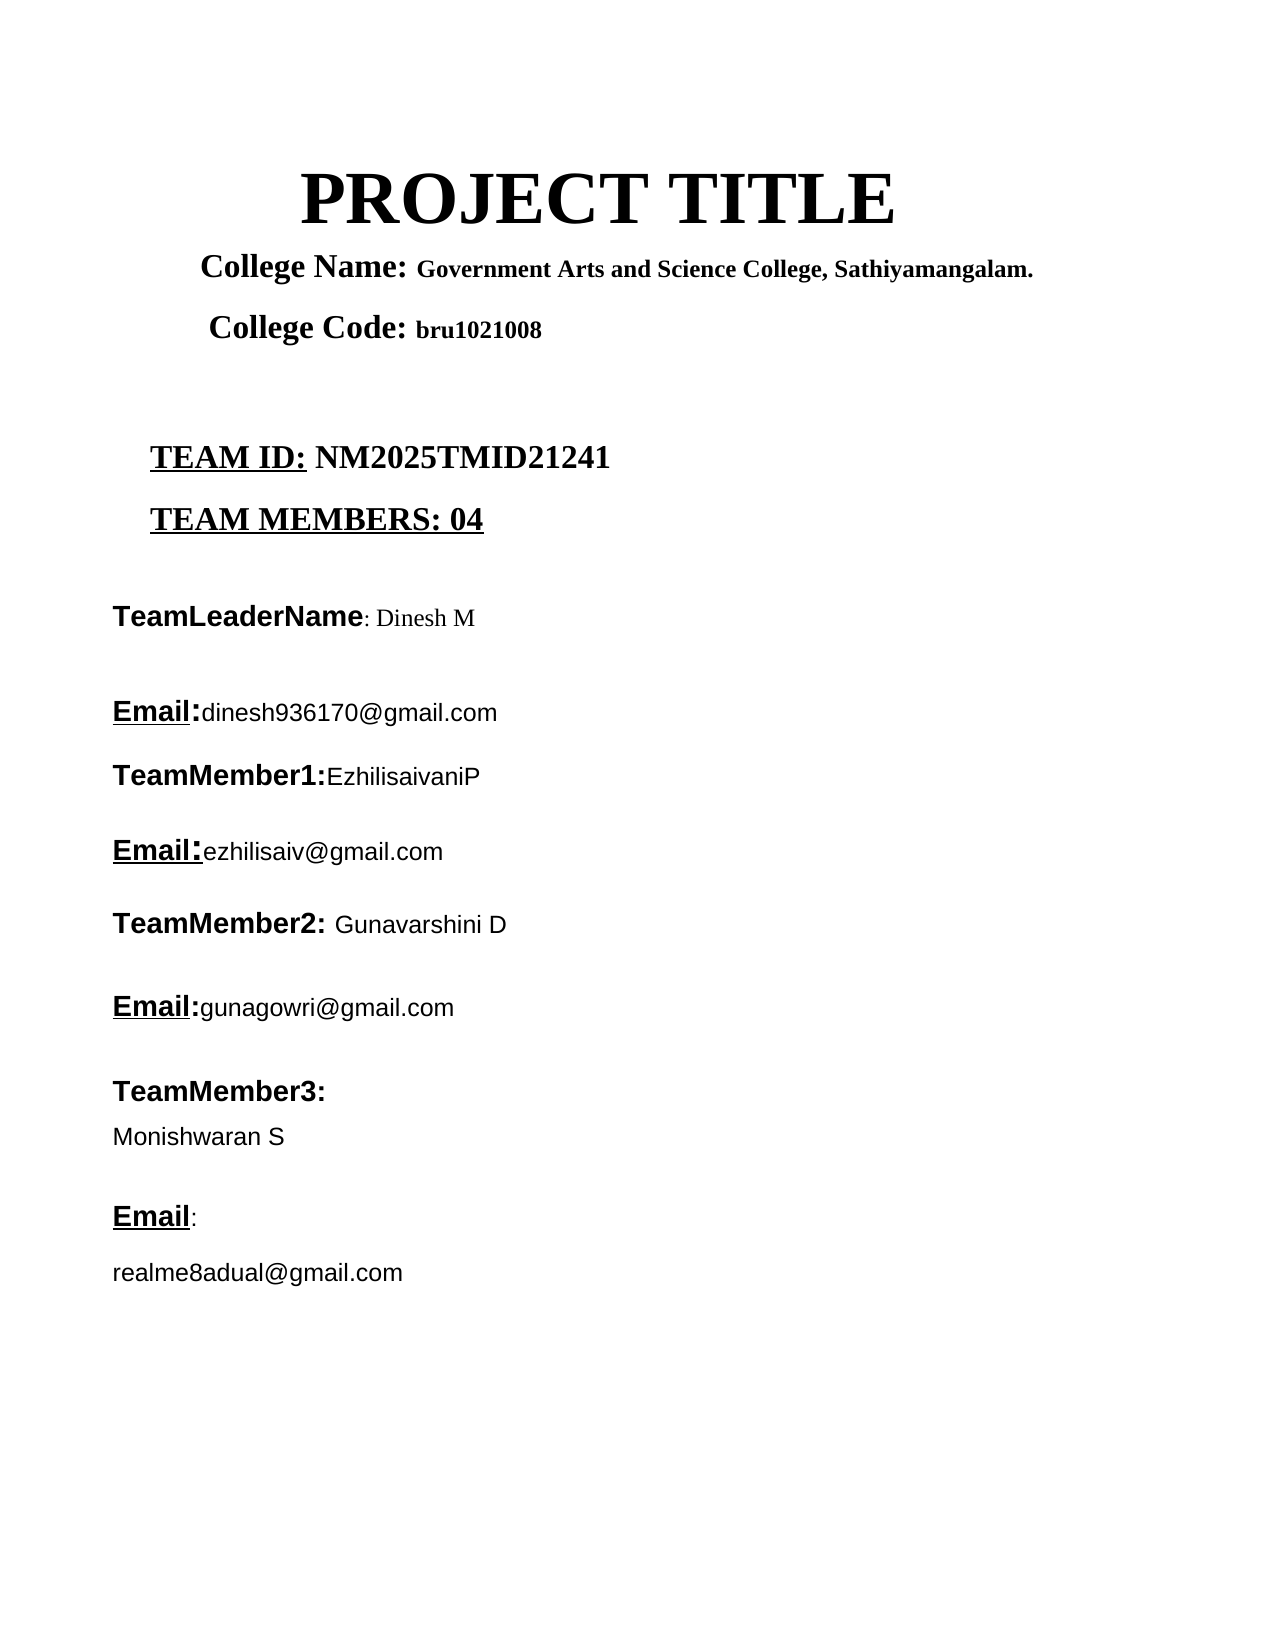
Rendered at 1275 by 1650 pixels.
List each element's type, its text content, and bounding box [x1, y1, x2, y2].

text TEAM MEMBERS: 04 [150, 499, 1200, 537]
text Email: realme8adual@gmail.com [112, 1199, 456, 1286]
text College Name: Government Arts and Science College, Sathiyamangalam. [200, 246, 1200, 284]
text Email:dinesh936170@gmail.com [112, 690, 563, 729]
text Email:ezhilisaiv@gmail.com [112, 825, 563, 868]
text Email:gunagowri@gmail.com [112, 988, 1200, 1022]
text College Code: bru1021008 [208, 307, 1200, 346]
text TeamMember2: Gunavarshini D [112, 906, 1200, 940]
text TeamMember1:EzhilisaivaniP [112, 758, 563, 791]
text TeamMember3: Monishwaran S [112, 1074, 456, 1150]
text TeamLeaderName: Dinesh M [112, 599, 1200, 633]
text TEAM ID: NM2025TMID21241 [150, 437, 1200, 476]
title PROJECT TITLE [206, 153, 1200, 239]
